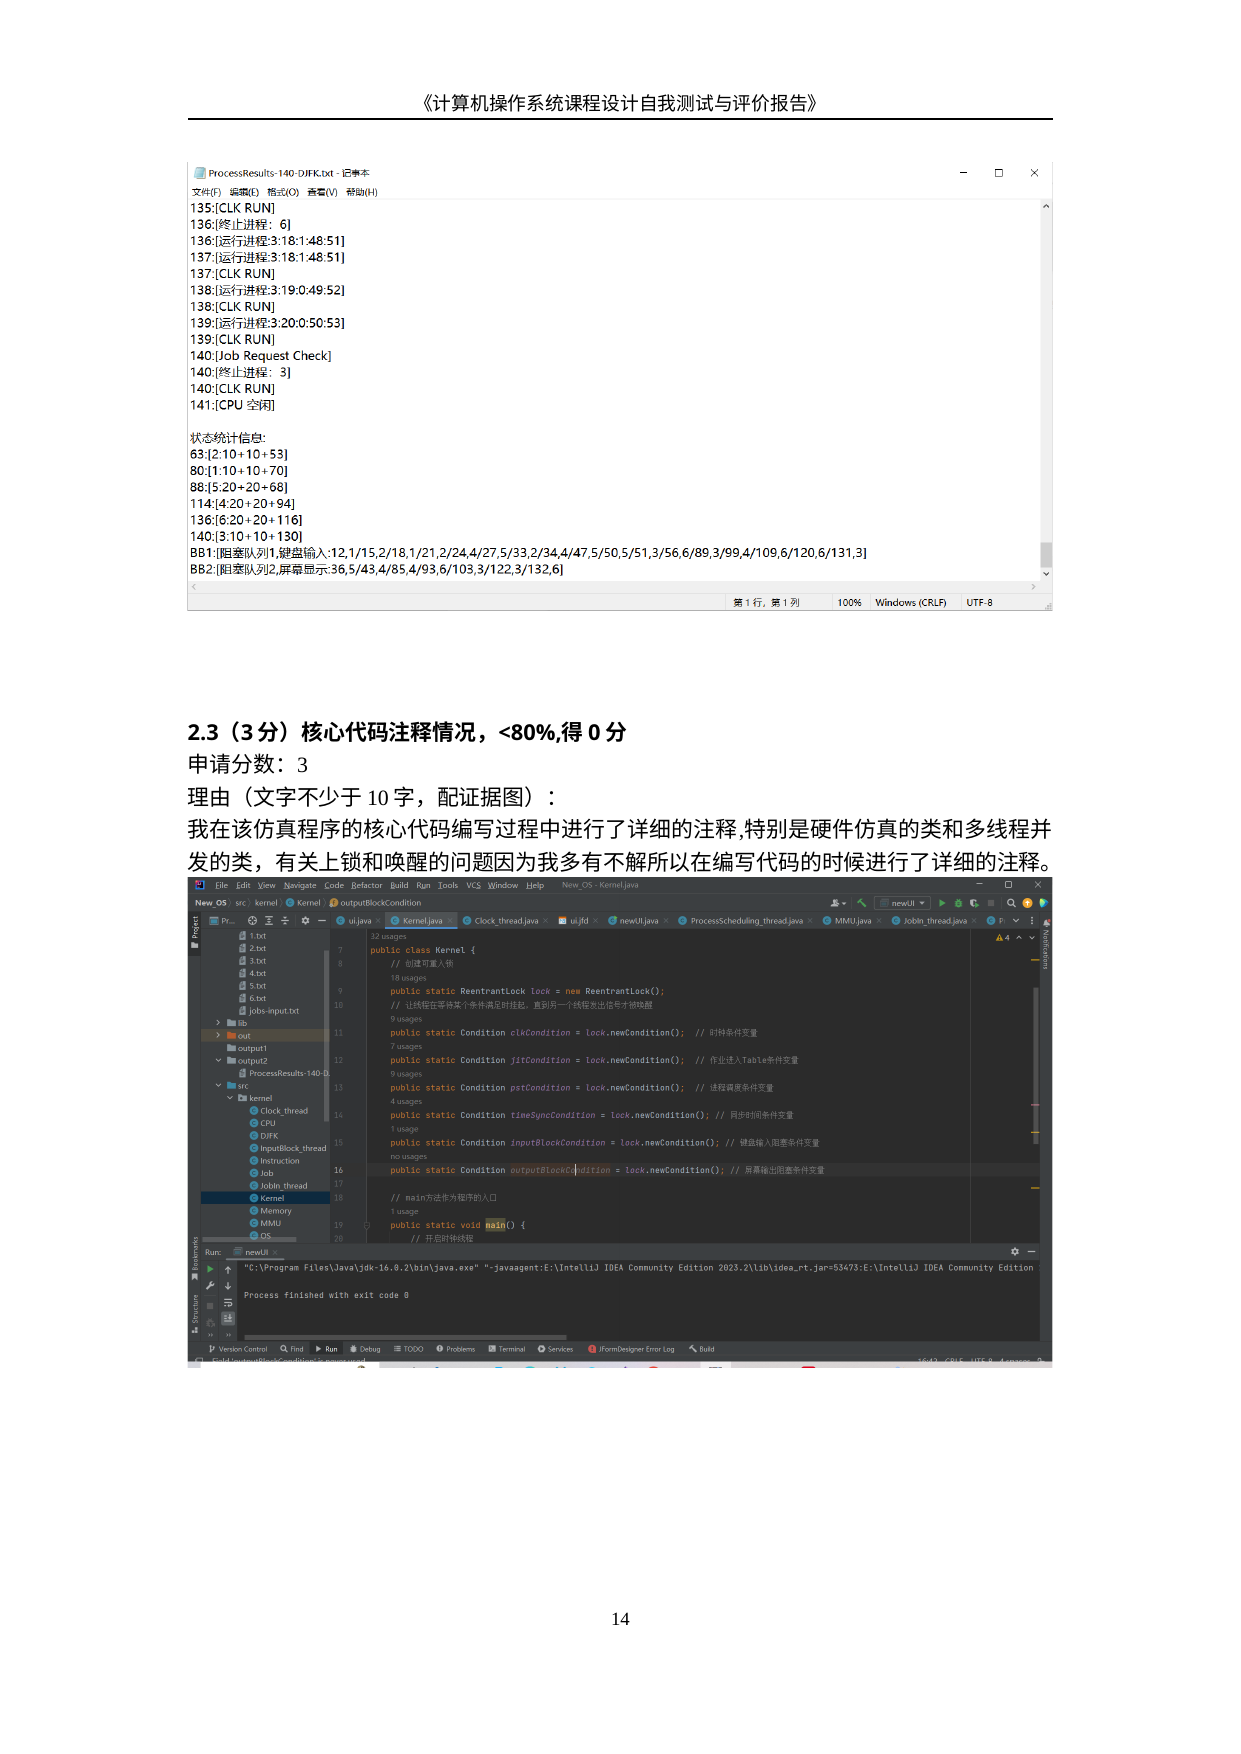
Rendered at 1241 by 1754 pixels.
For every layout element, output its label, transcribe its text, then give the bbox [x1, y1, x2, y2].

text 申请分数：3 [187, 747, 1053, 779]
picture [187, 877, 1053, 1368]
text 我在该仿真程序的核心代码编写过程中进行了详细的注释,特别是硬件仿真的类和多线程并发的类，有关上锁和唤醒的问题因为我多有不解所以在编写代码的时候进行了详细的注释。 [187, 812, 1053, 877]
text 理由（文字不少于10字，配证据图）： [187, 779, 1053, 812]
picture [187, 162, 1053, 611]
subtitle 2.3（3分）核心代码注释情况，<80%,得0分 [187, 714, 1053, 747]
